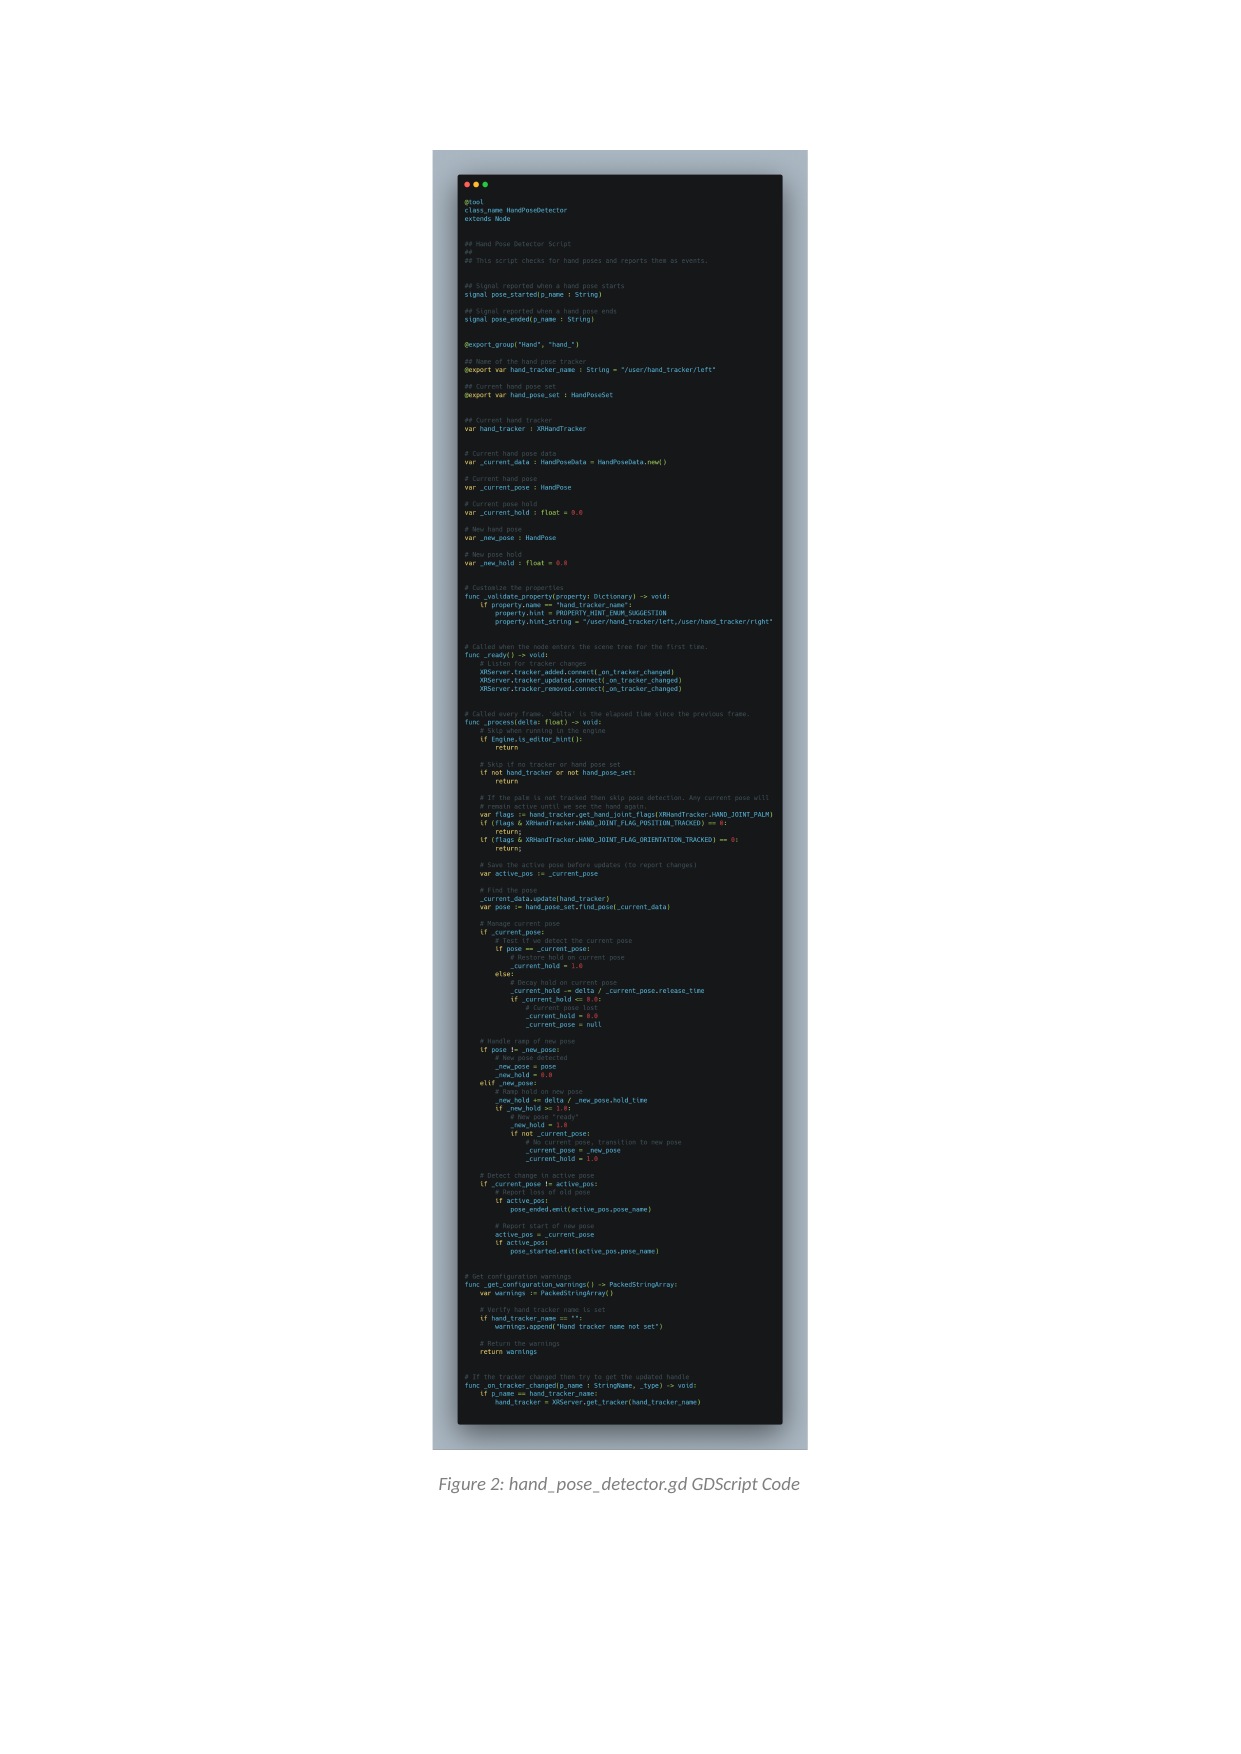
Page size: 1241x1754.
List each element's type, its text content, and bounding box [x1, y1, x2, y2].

text Figure 2: hand_pose_detector.gd GDScript Code [150, 1472, 1090, 1495]
picture [432, 150, 808, 1450]
